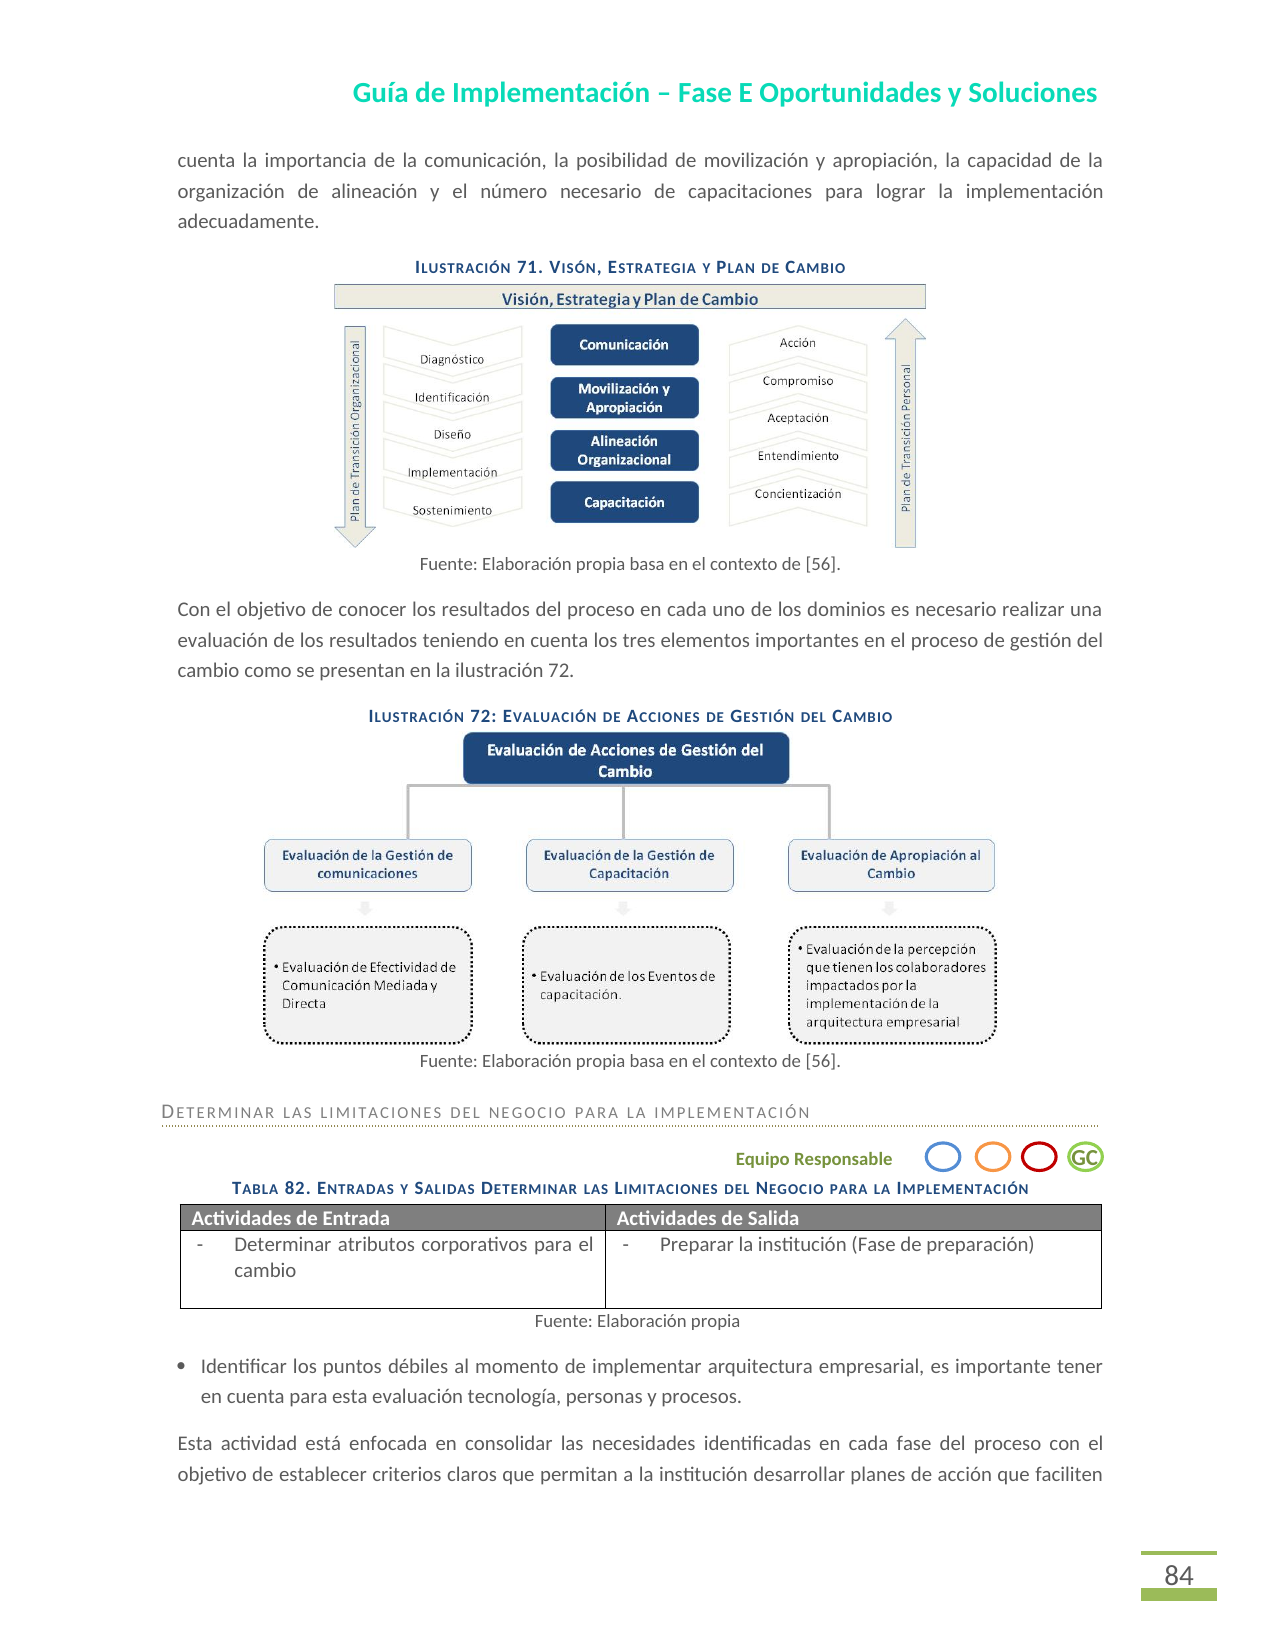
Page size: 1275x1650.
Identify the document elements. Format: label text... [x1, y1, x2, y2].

picture [333, 283, 927, 548]
table_header Actividades de Salida [606, 1205, 1101, 1230]
text Fuente: Elaboración propia [177, 1309, 1098, 1332]
text Fuente: Elaboración propia basa en el contexto de [56]. [162, 552, 1098, 575]
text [177, 148, 1105, 234]
table_header Actividades de Entrada [181, 1205, 605, 1230]
table_cell Determinar atributos corporativos para el cambio [181, 1231, 605, 1308]
subtitle Determinar las limitaciones del negocio para la implementación [161, 1098, 1098, 1127]
table_cell Preparar la institución (Fase de preparación) [606, 1231, 1101, 1308]
text Ilustración 72: Evaluación de Acciones de Gestión del Cambio [162, 704, 1098, 727]
list Identificar los puntos débiles al momento de implementar arquitectura empresarial, es importante tener en cuenta para esta evaluación tecnología, personas y procesos. [177, 1353, 1105, 1409]
text Con el objetivo de conocer los resultados del proceso en cada uno de los dominios es necesario realizar una evaluación de los resultados teniendo en cuenta los tres elementos importantes en el proceso de gestión del cambio como se presentan en la ilustración 72. [177, 596, 1105, 683]
text Ilustración 71. Visón, Estrategia y Plan de Cambio [162, 256, 1098, 278]
text Equipo Responsable GP PN CT GC [162, 1143, 933, 1171]
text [177, 1430, 1105, 1486]
text Fuente: Elaboración propia basa en el contexto de [56]. [162, 1049, 1098, 1072]
text Tabla 82. Entradas y Salidas Determinar las Limitaciones del Negocio para la Implementación [162, 1176, 1098, 1199]
picture [262, 731, 998, 1045]
